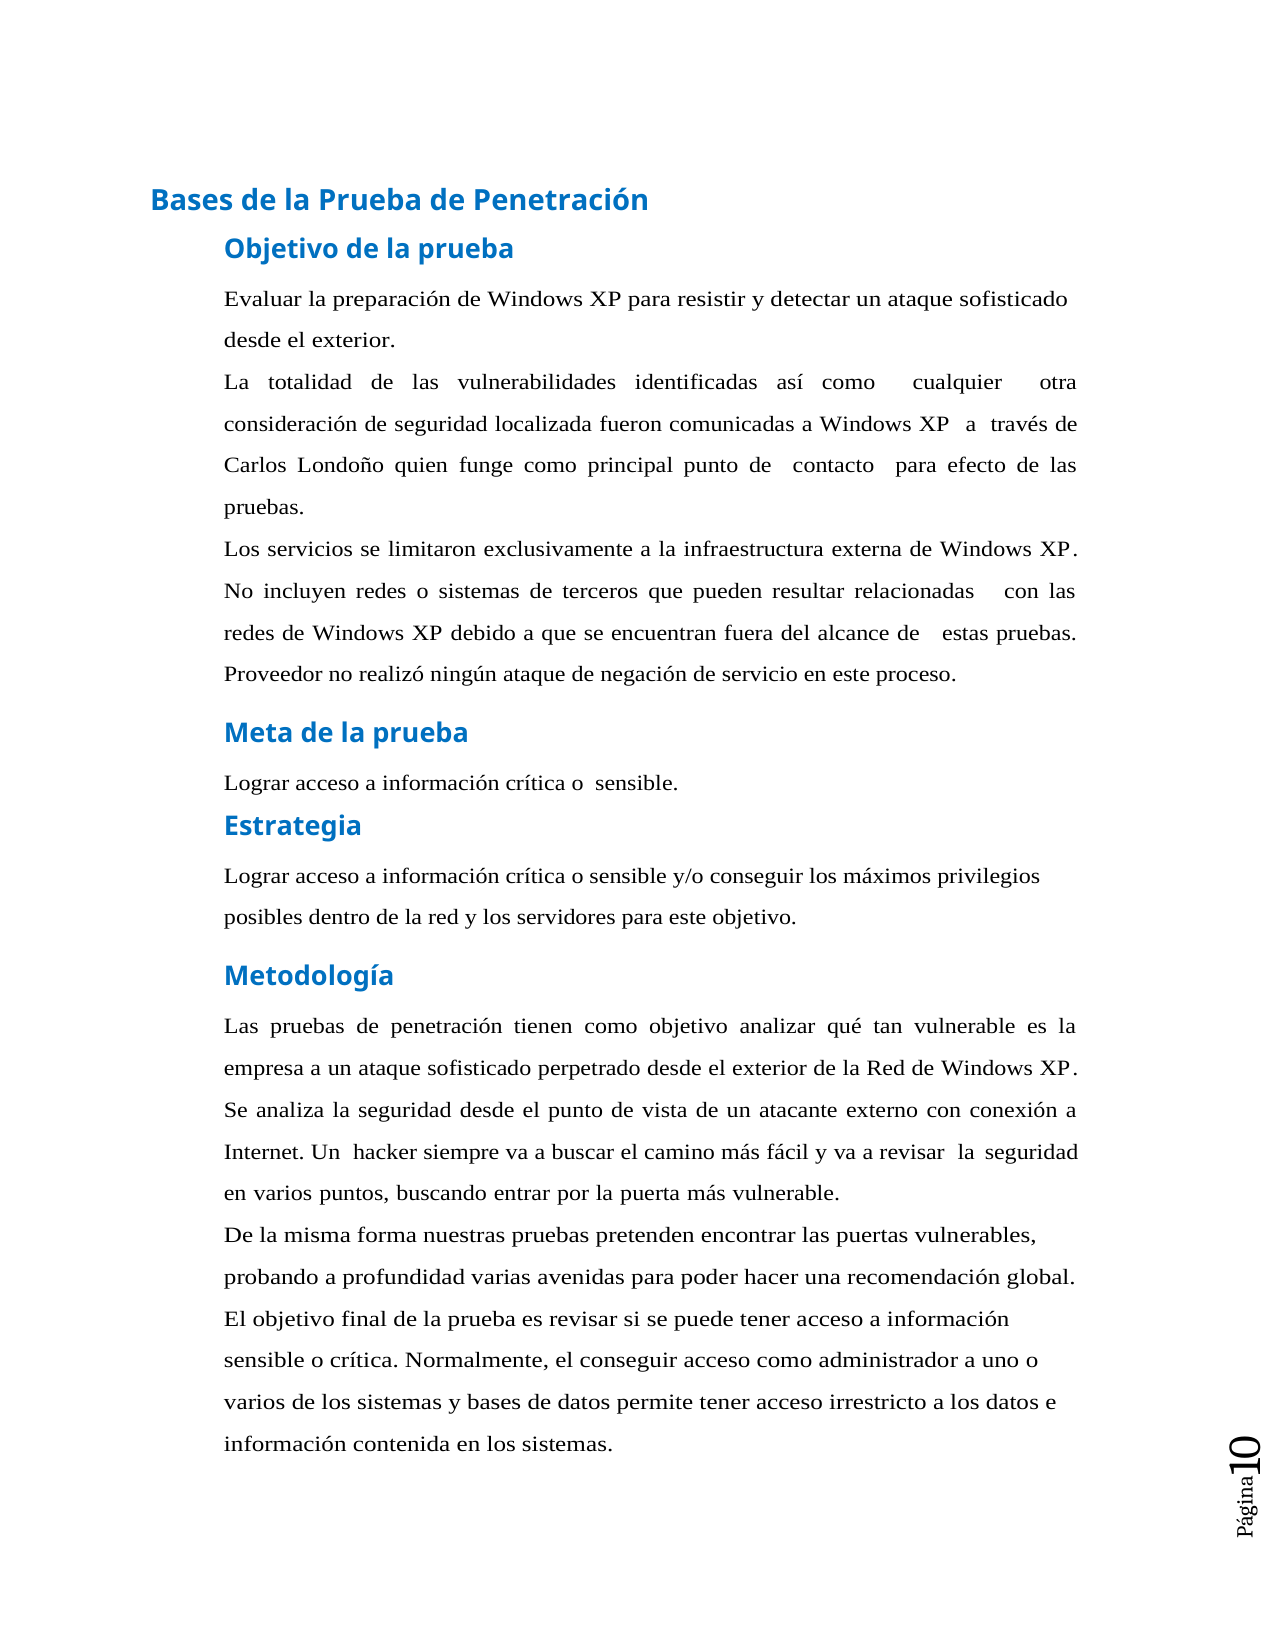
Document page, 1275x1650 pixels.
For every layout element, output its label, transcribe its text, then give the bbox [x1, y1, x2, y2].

subtitle Bases de la Prueba de Penetración [150, 179, 1231, 218]
text Las pruebas de penetración tienen como objetivo analizar qué tan vulnerable es la empresa a un ataque sofisticado perpetrado desde el exterior de la Red de Windows XP. Se analiza la seguridad desde el punto de vista de un atacante externo con conexión a Internet. Un hacker siempre va a buscar el camino más fácil y va a revisar la seguridad en varios puntos, buscando entrar por la puerta más vulnerable. [224, 1013, 1078, 1206]
text Evaluar la preparación de Windows XP para resistir y detectar un ataque sofisticado desde el exterior. [224, 286, 1080, 353]
text La totalidad de las vulnerabilidades identificadas así como cualquier otra consideración de seguridad localizada fueron comunicadas a Windows XP a través de Carlos Londoño quien funge como principal punto de contacto para efecto de las pruebas. [224, 369, 1078, 519]
text Lograr acceso a información crítica o sensible y/o conseguir los máximos privilegios posibles dentro de la red y los servidores para este objetivo. [224, 863, 1080, 929]
subtitle Objetivo de la prueba [224, 229, 1231, 266]
text Lograr acceso a información crítica o sensible. [224, 770, 1231, 795]
text De la misma forma nuestras pruebas pretenden encontrar las puertas vulnerables, probando a profundidad varias avenidas para poder hacer una recomendación global. El objetivo final de la prueba es revisar si se puede tener acceso a información sensible o crítica. Normalmente, el conseguir acceso como administrador a uno o varios de los sistemas y bases de datos permite tener acceso irrestricto a los datos e información contenida en los sistemas. [224, 1222, 1080, 1456]
subtitle Meta de la prueba [224, 714, 1231, 751]
text Los servicios se limitaron exclusivamente a la infraestructura externa de Windows XP. No incluyen redes o sistemas de terceros que pueden resultar relacionadas con las redes de Windows XP debido a que se encuentran fuera del alcance de estas pruebas. Proveedor no realizó ningún ataque de negación de servicio en este proceso. [224, 536, 1078, 686]
subtitle Metodología [224, 957, 1231, 994]
subtitle Estrategia [224, 806, 1231, 843]
